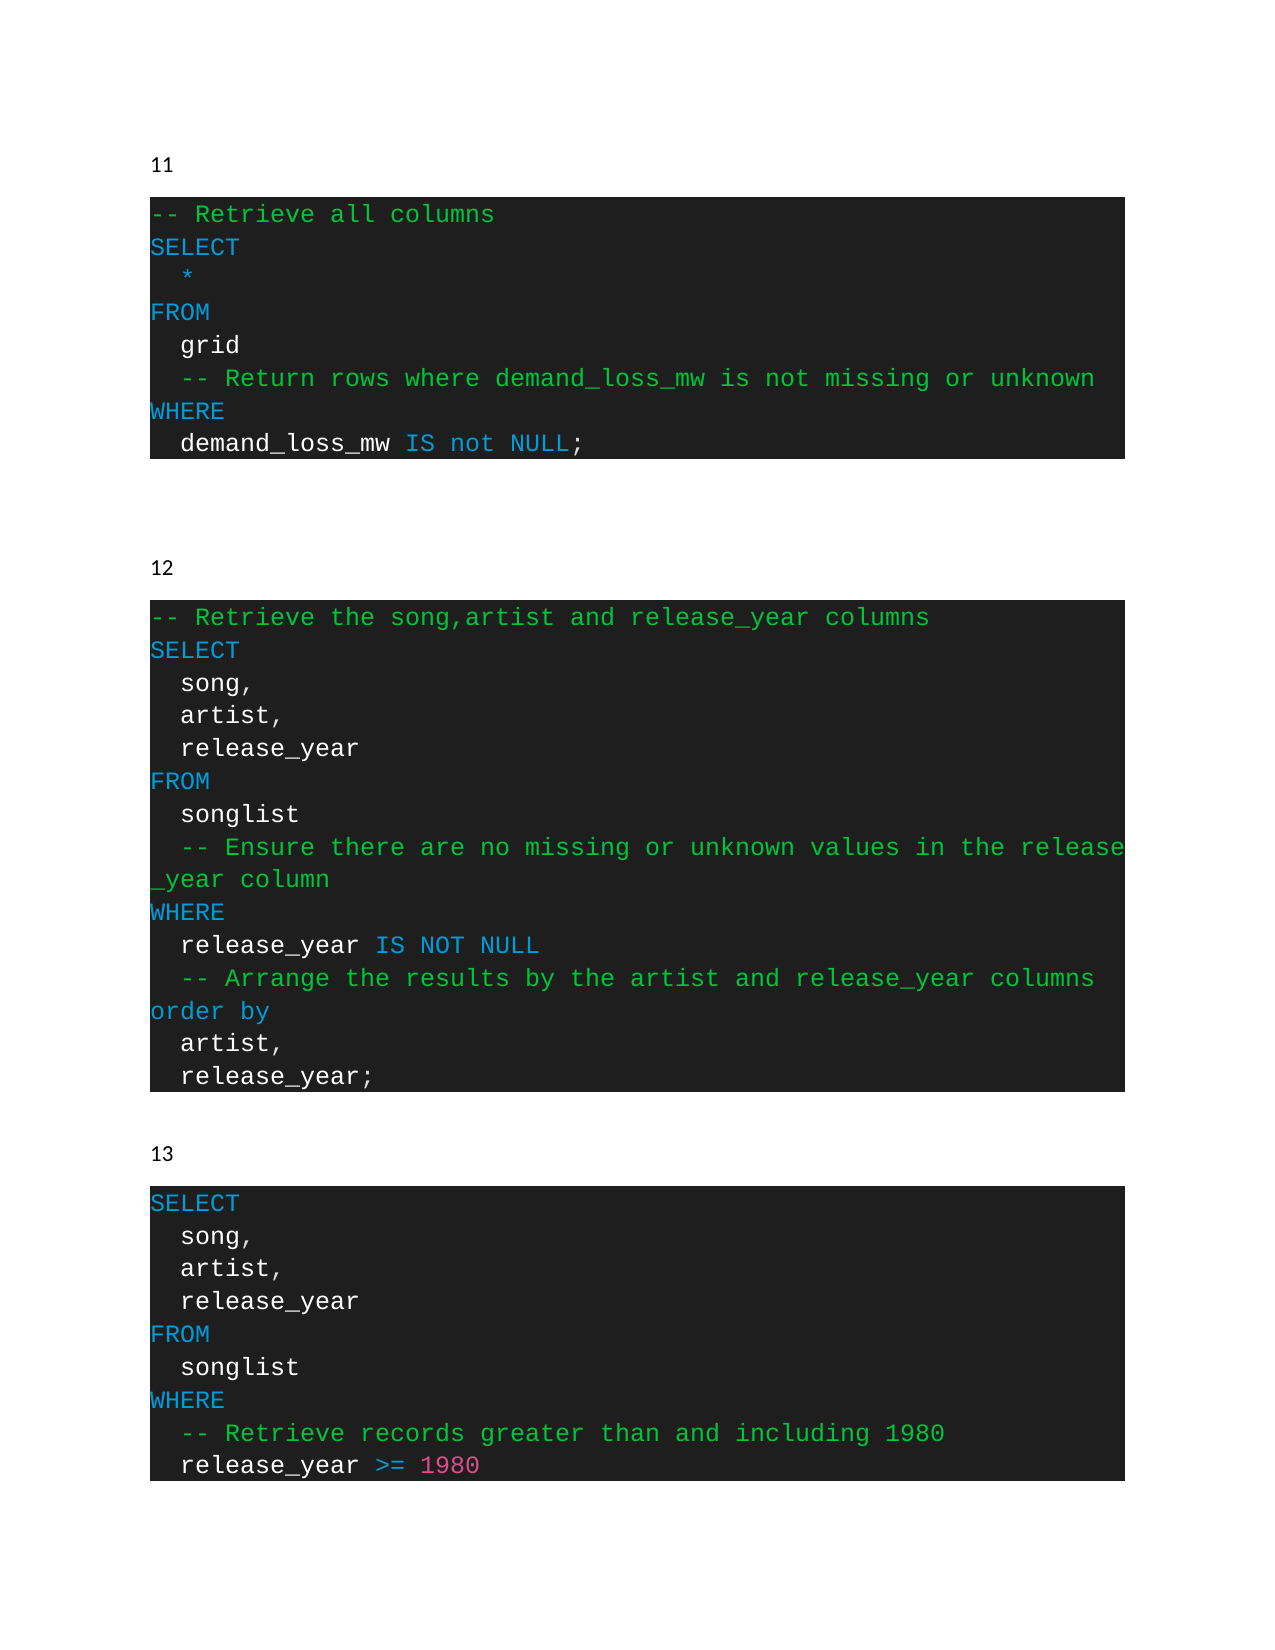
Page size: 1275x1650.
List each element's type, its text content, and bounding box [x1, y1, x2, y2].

text WHERE [150, 394, 1125, 427]
text -- Retrieve the song,artist and release_year columns [150, 600, 1125, 633]
text FROM [150, 295, 1125, 328]
text -- Ensure there are no missing or unknown values in the release_year column [150, 830, 1125, 895]
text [150, 361, 1125, 394]
text SELECT [150, 230, 1125, 262]
text songlist [150, 1350, 1125, 1383]
text song, [150, 666, 1125, 698]
text release_year IS NOT NULL [150, 928, 1125, 961]
text release_year [150, 731, 1125, 764]
text -- Retrieve records greater than and including 1980 [150, 1416, 1125, 1448]
text WHERE [150, 1383, 1125, 1416]
text -- Arrange the results by the artist and release_year columns [150, 961, 1125, 994]
text release_year; [150, 1059, 1125, 1092]
text release_year >= 1980 [150, 1448, 1125, 1481]
text SELECT [150, 1186, 1125, 1219]
text release_year [150, 1284, 1125, 1317]
text demand_loss_mw IS not NULL; [150, 427, 1125, 459]
text songlist [150, 797, 1125, 830]
text 11 [150, 150, 1125, 178]
text -- Retrieve all columns [150, 197, 1125, 230]
text FROM [150, 764, 1125, 797]
text song, [150, 1219, 1125, 1252]
text grid [150, 328, 1125, 361]
text order by [150, 994, 1125, 1027]
text artist, [150, 1252, 1125, 1284]
text SELECT [150, 633, 1125, 666]
text artist, [150, 698, 1125, 731]
text artist, [150, 1027, 1125, 1059]
text 13 [150, 1139, 1125, 1167]
text * [150, 262, 1125, 295]
text 12 [150, 553, 1125, 581]
text WHERE [150, 895, 1125, 928]
text FROM [150, 1317, 1125, 1350]
